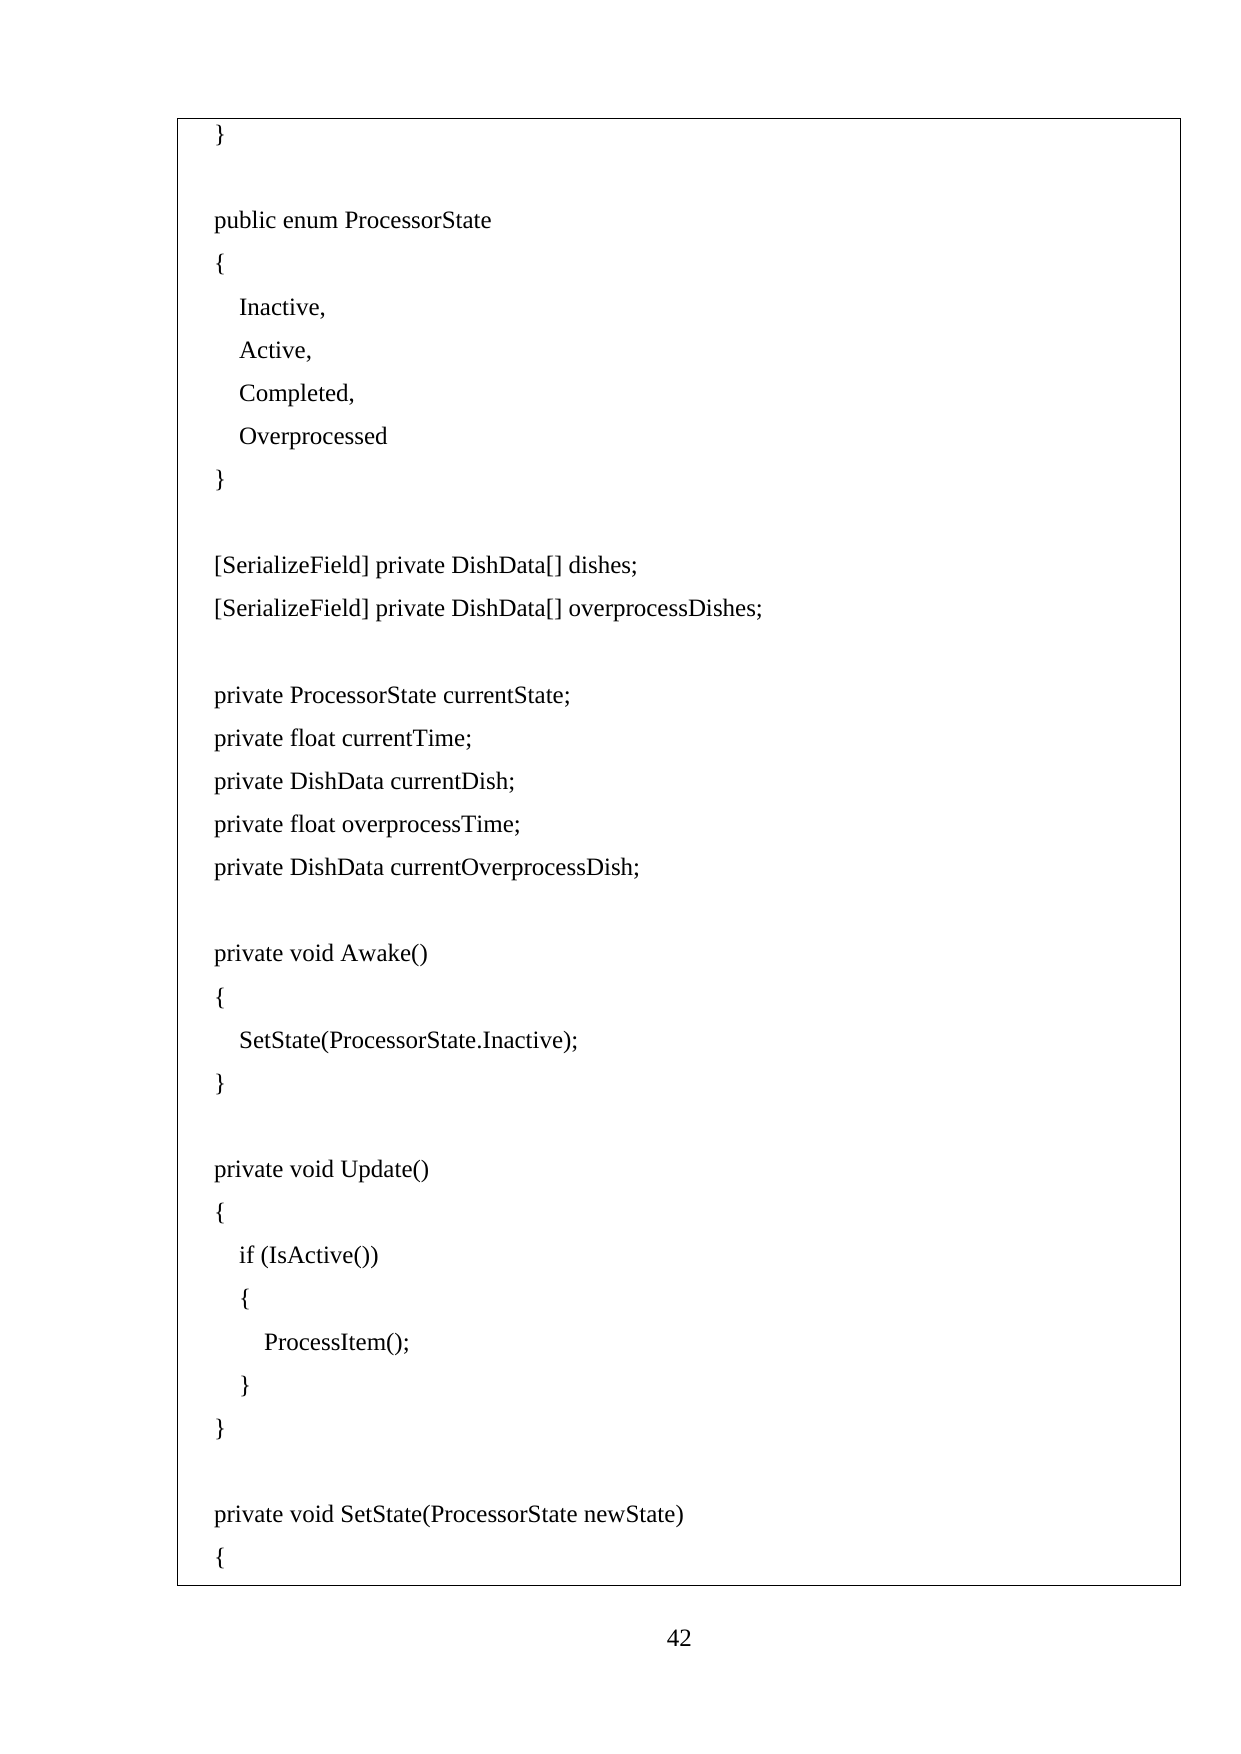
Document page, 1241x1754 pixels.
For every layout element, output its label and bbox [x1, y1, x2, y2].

table_header [178, 119, 1180, 1585]
